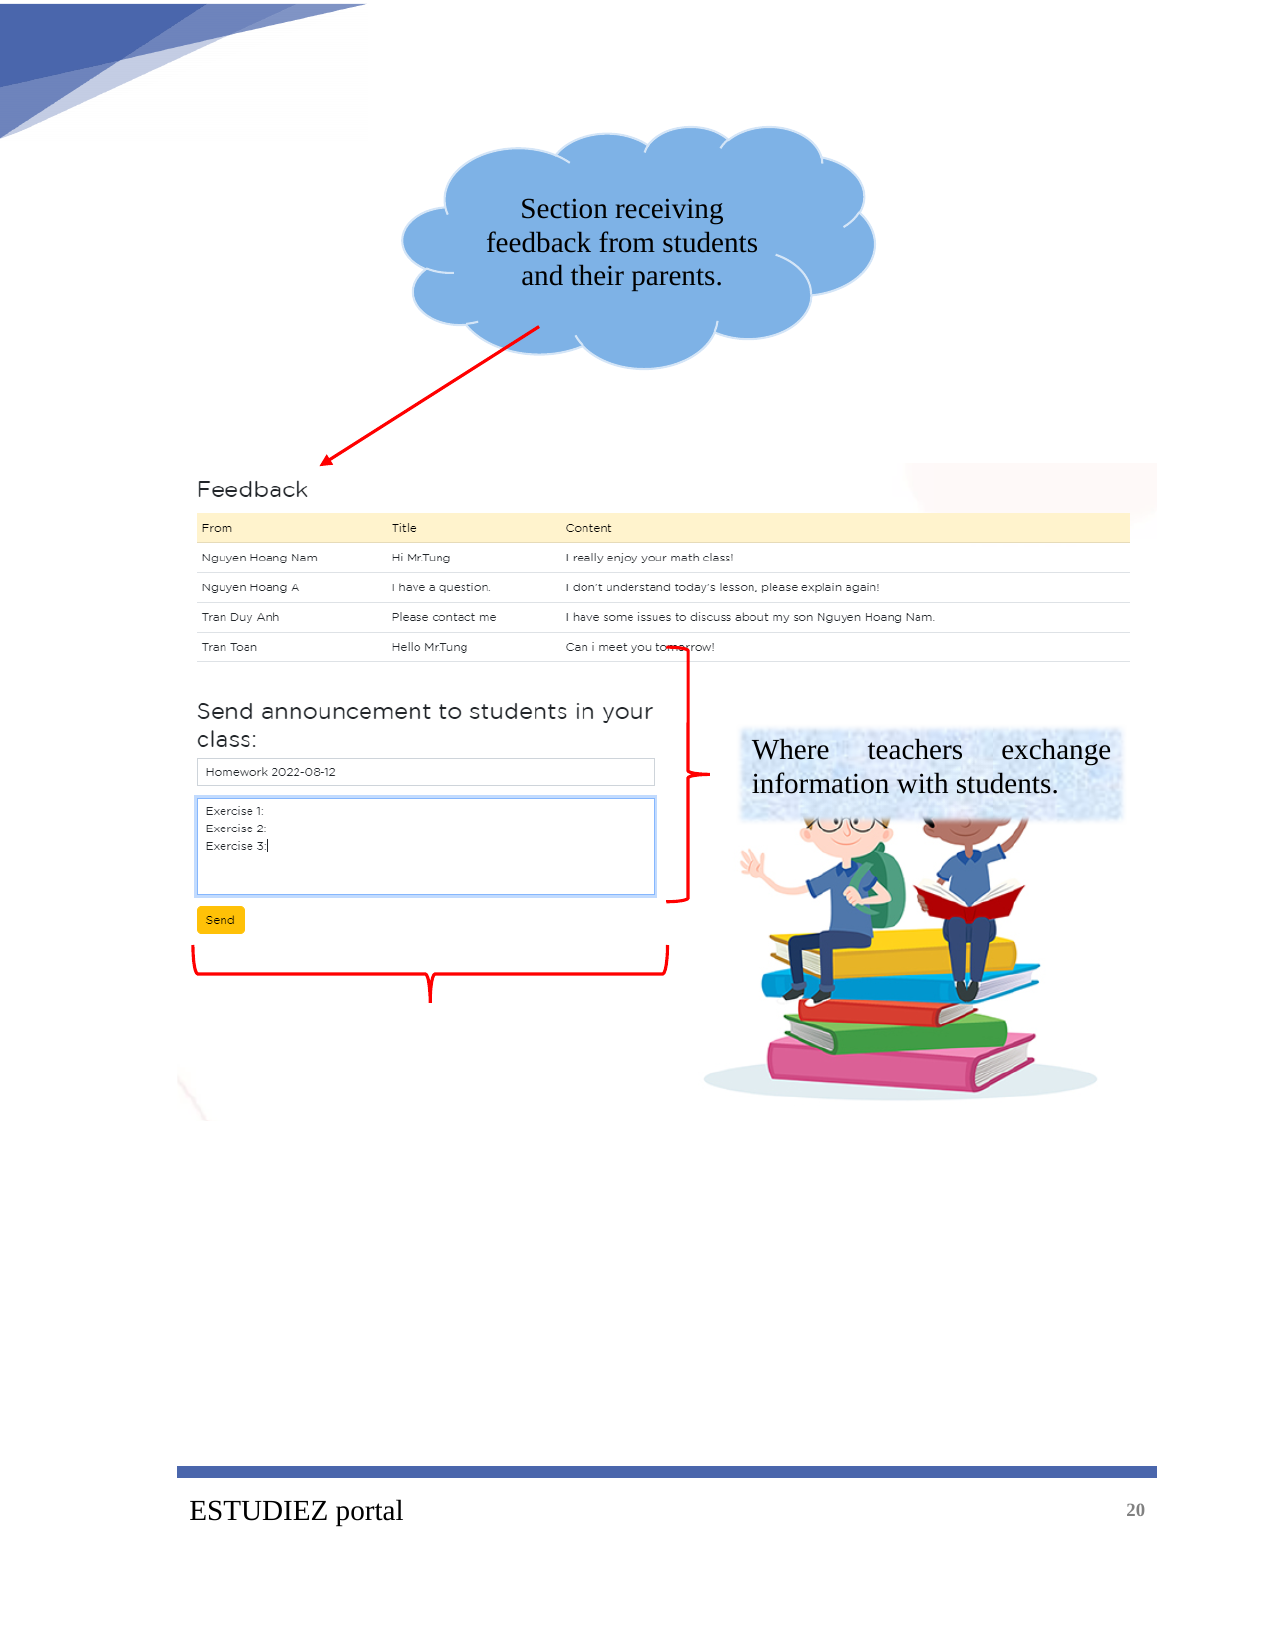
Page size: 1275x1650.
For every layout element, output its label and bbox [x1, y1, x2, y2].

picture [177, 463, 1157, 1121]
picture [0, 3, 369, 141]
